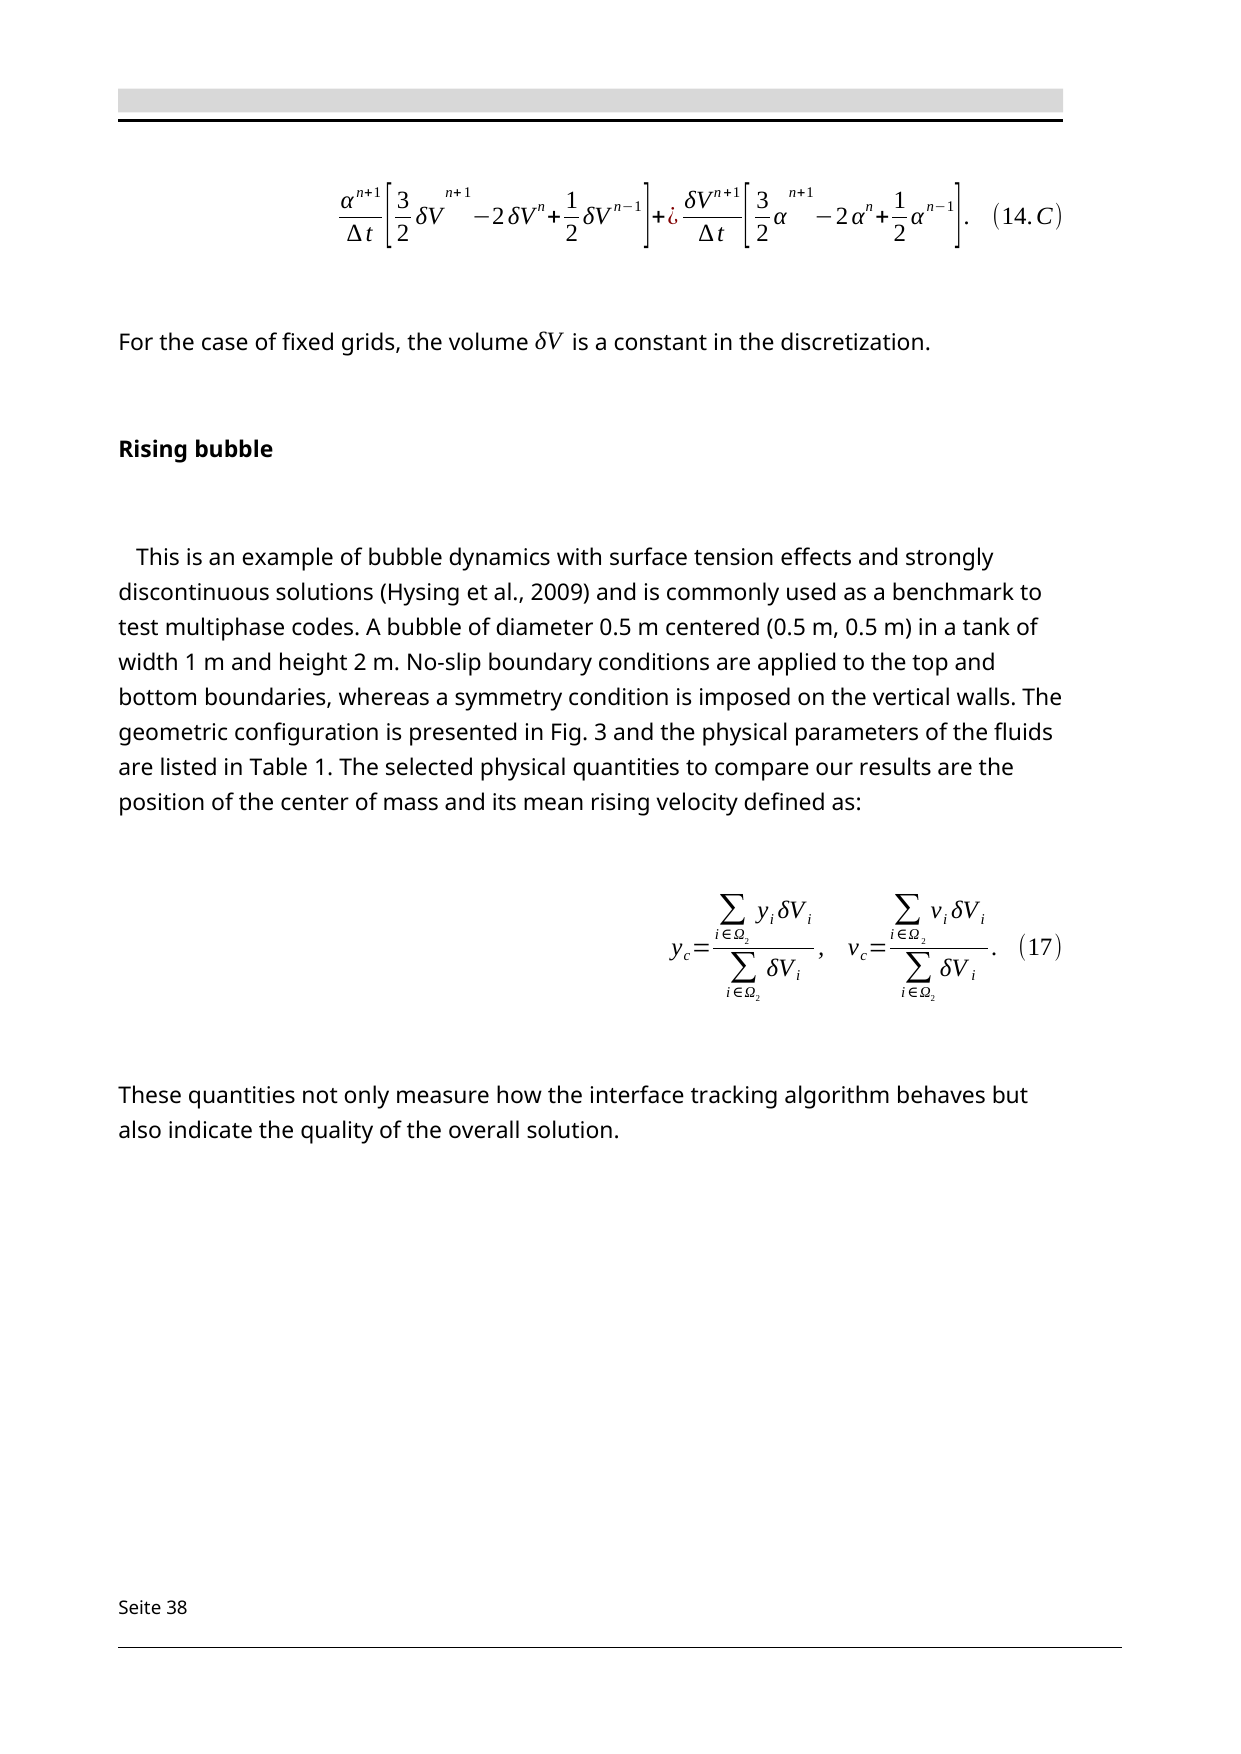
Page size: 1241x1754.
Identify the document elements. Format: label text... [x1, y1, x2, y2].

text This is an example of bubble dynamics with surface tension effects and strongly discontinuous solutions (Hysing et al., 2009) and is commonly used as a benchmark to test multiphase codes. A bubble of diameter 0.5 m centered (0.5 m, 0.5 m) in a tank of width 1 m and height 2 m. No-slip boundary conditions are applied to the top and bottom boundaries, whereas a symmetry condition is imposed on the vertical walls. The geometric configuration is presented in Fig. 3 and the physical parameters of the fluids are listed in Table 1. The selected physical quantities to compare our results are the position of the center of mass and its mean rising velocity defined as: [118, 541, 1063, 817]
text Rising bubble [118, 433, 1063, 464]
text These quantities not only measure how the interface tracking algorithm behaves but also indicate the quality of the overall solution. [118, 1079, 1063, 1145]
text For the case of fixed grids, the volume is a constant in the discretization. [118, 326, 1063, 357]
